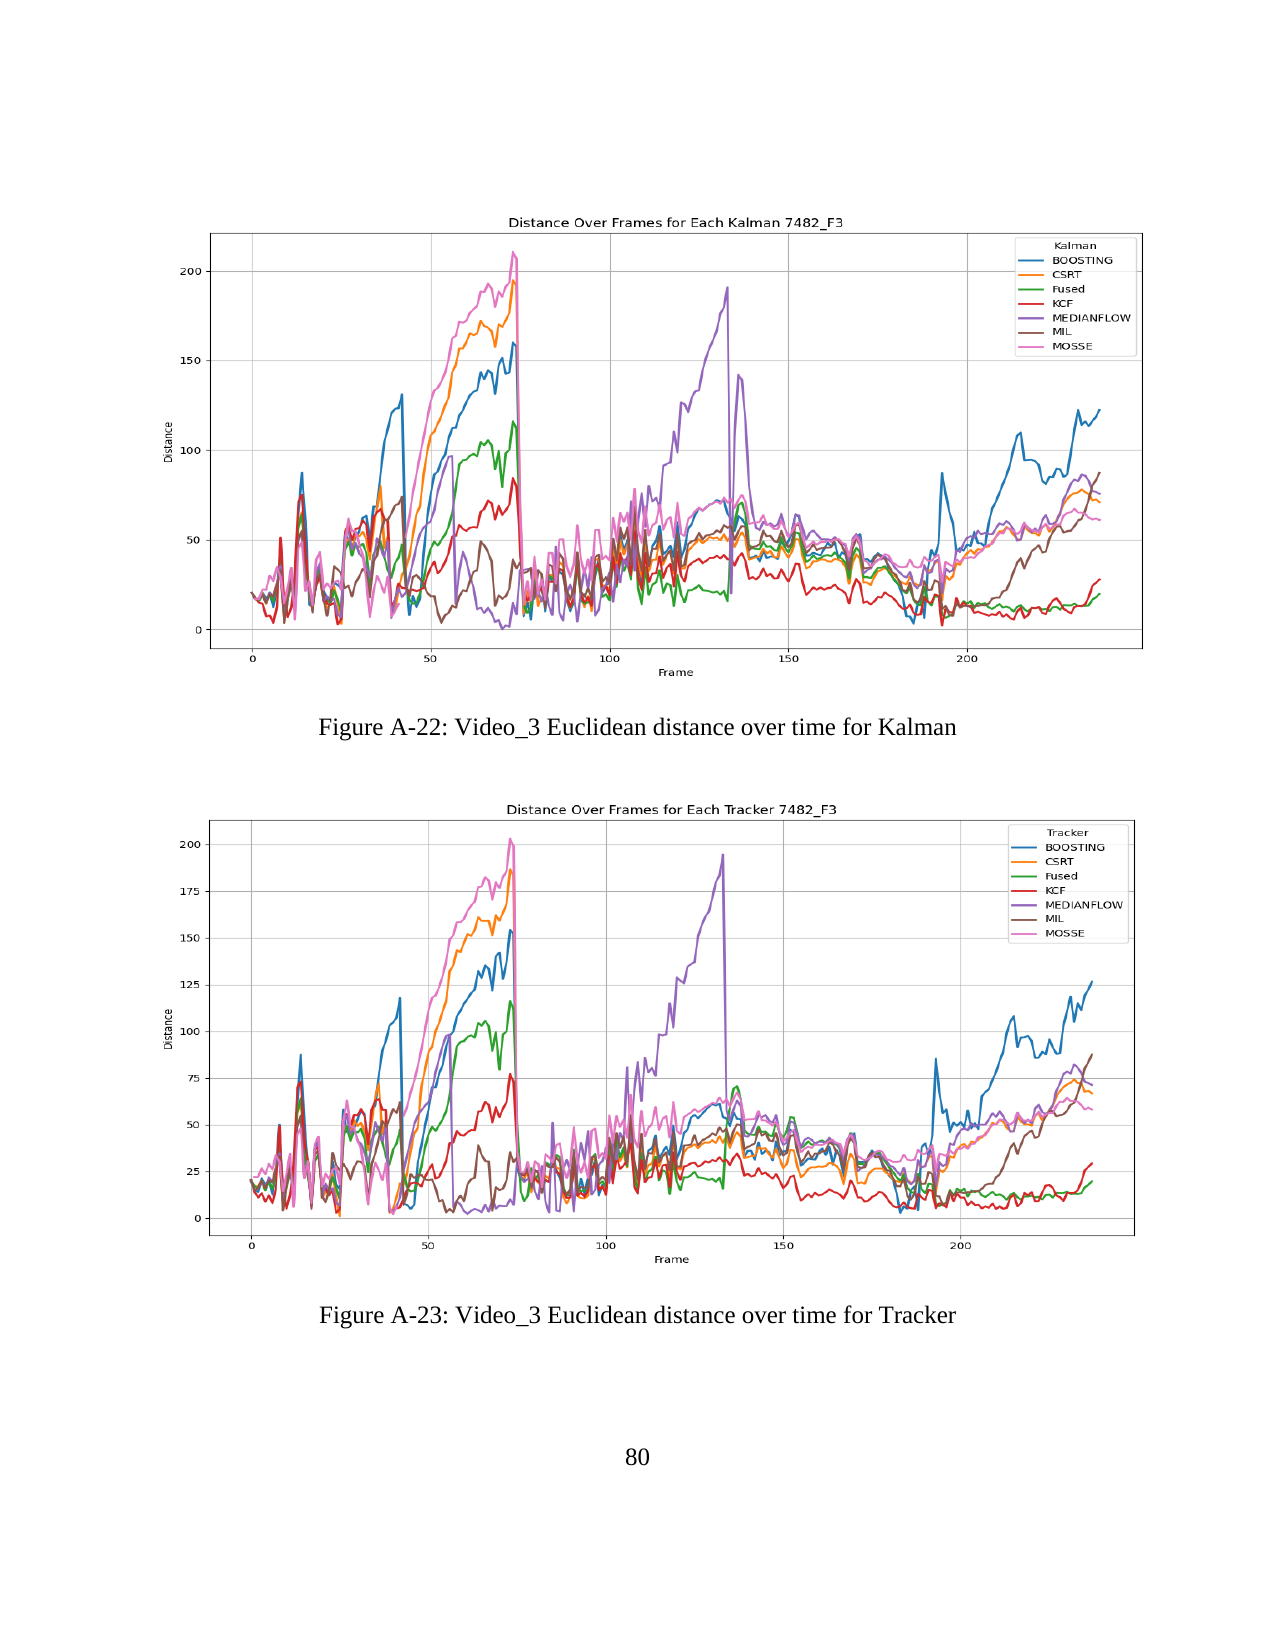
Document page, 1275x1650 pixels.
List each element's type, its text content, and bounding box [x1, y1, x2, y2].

picture [150, 795, 1146, 1275]
picture [150, 207, 1153, 688]
